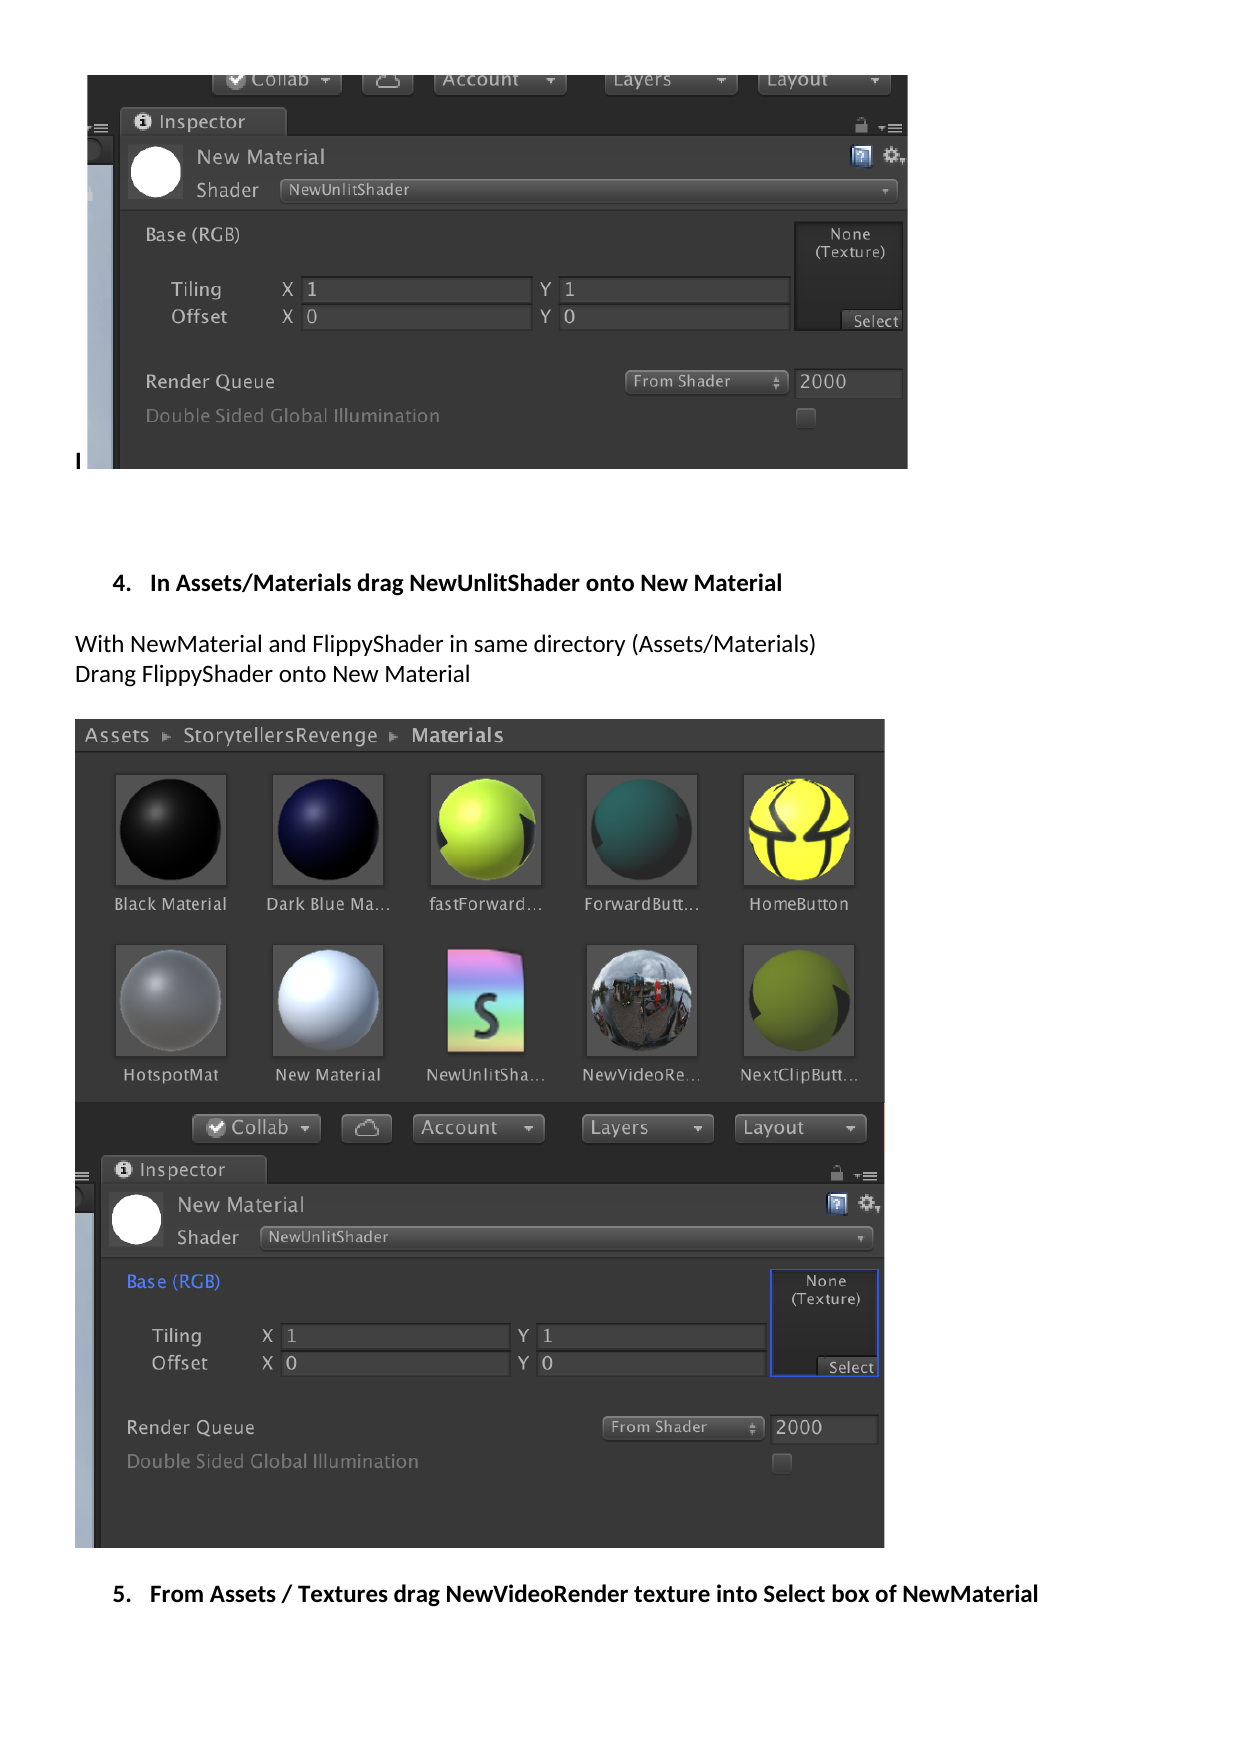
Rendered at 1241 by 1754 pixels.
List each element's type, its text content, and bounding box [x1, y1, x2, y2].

picture [87, 75, 908, 469]
picture [75, 719, 885, 1548]
list From Assets / Textures drag NewVideoRender texture into Select box of NewMaterial [112, 1578, 1165, 1609]
text With NewMaterial and FlippyShader in same directory (Assets/Materials) [75, 628, 1165, 658]
text Drang FlippyShader onto New Material [75, 658, 1165, 689]
list In Assets/Materials drag NewUnlitShader onto New Material [112, 567, 1165, 597]
